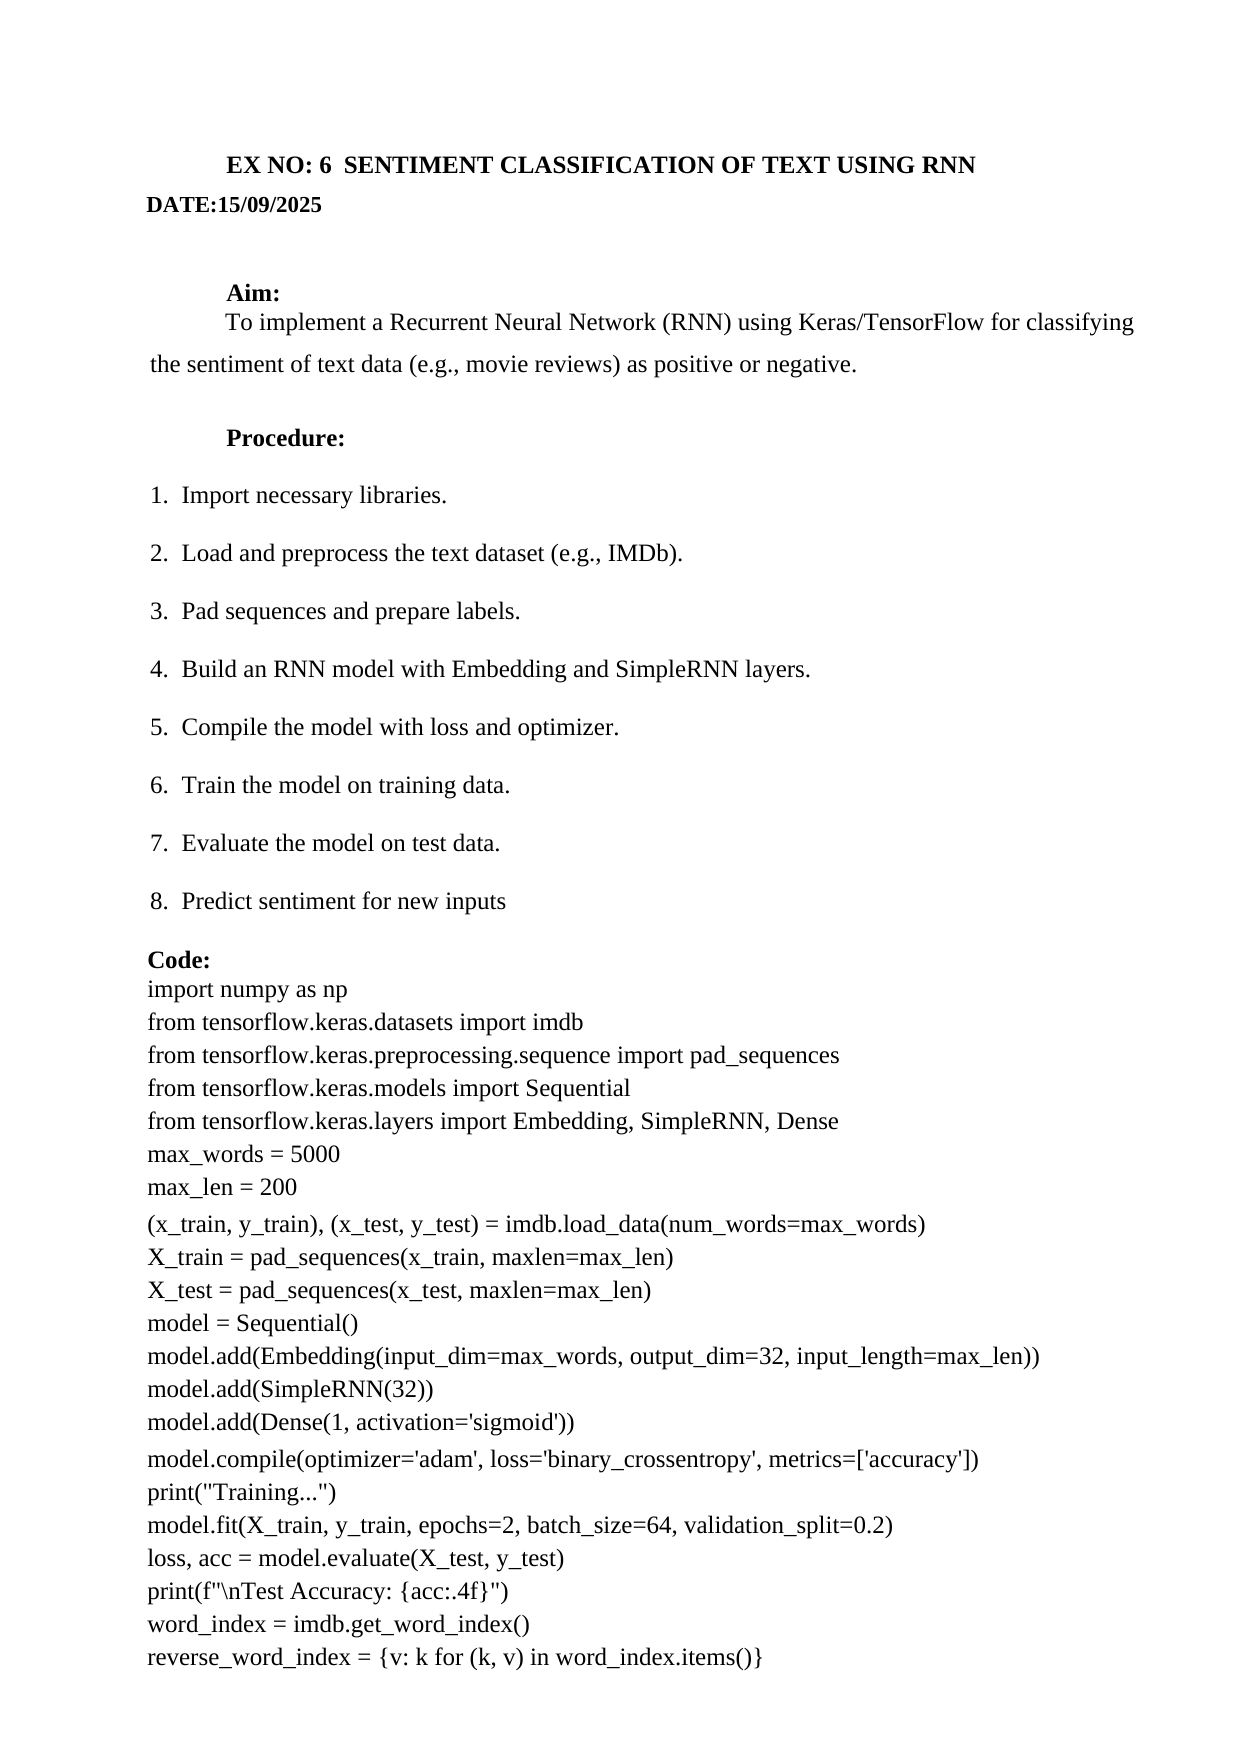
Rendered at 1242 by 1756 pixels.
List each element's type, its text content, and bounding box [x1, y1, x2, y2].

text the sentiment of text data (e.g., movie reviews) as positive or negative. [150, 349, 1212, 378]
text DATE:15/09/2025 [146, 191, 1212, 217]
text model.compile(optimizer='adam', loss='binary_crossentropy', metrics=['accuracy']) print("Training...") [147, 1444, 1065, 1506]
list Import necessary libraries. [150, 480, 1212, 509]
list Evaluate the model on test data. [150, 828, 1212, 857]
text X_test = pad_sequences(x_test, maxlen=max_len) model = Sequential() [147, 1275, 678, 1337]
text from tensorflow.keras.preprocessing.sequence import pad_sequences from tensorflow.keras.models import Sequential [147, 1040, 883, 1102]
list Load and preprocess the text dataset (e.g., IMDb). [150, 538, 1212, 567]
text import numpy as np [147, 974, 1212, 1002]
text from tensorflow.keras.datasets import imdb [147, 1007, 1212, 1036]
text (x_train, y_train), (x_test, y_test) = imdb.load_data(num_words=max_words) X_train = pad_sequences(x_train, maxlen=max_len) [147, 1209, 941, 1270]
text print(f"\nTest Accuracy: {acc:.4f}") word_index = imdb.get_word_index() [147, 1576, 581, 1638]
list Pad sequences and prepare labels. [150, 596, 1212, 625]
text To implement a Recurrent Neural Network (RNN) using Keras/TensorFlow for classifying [225, 307, 1212, 335]
subtitle Procedure: [150, 423, 1212, 452]
text max_len = 200 [147, 1172, 1212, 1201]
subtitle Code: [147, 945, 1212, 974]
subtitle Aim: [150, 278, 1212, 307]
text model.fit(X_train, y_train, epochs=2, batch_size=64, validation_split=0.2) loss, acc = model.evaluate(X_test, y_test) [147, 1510, 933, 1572]
text model.add(Dense(1, activation='sigmoid')) [147, 1407, 1212, 1436]
text from tensorflow.keras.layers import Embedding, SimpleRNN, Dense max_words = 5000 [147, 1106, 941, 1168]
list Train the model on training data. [150, 770, 1212, 799]
list Predict sentiment for new inputs [150, 886, 1212, 915]
list Build an RNN model with Embedding and SimpleRNN layers. [150, 654, 1212, 683]
list Compile the model with loss and optimizer. [150, 712, 1212, 741]
subtitle EX NO: 6 SENTIMENT CLASSIFICATION OF TEXT USING RNN [150, 151, 1212, 179]
text model.add(Embedding(input_dim=max_words, output_dim=32, input_length=max_len)) model.add(SimpleRNN(32)) [147, 1341, 1132, 1403]
text reverse_word_index = {v: k for (k, v) in word_index.items()} [147, 1642, 1212, 1671]
